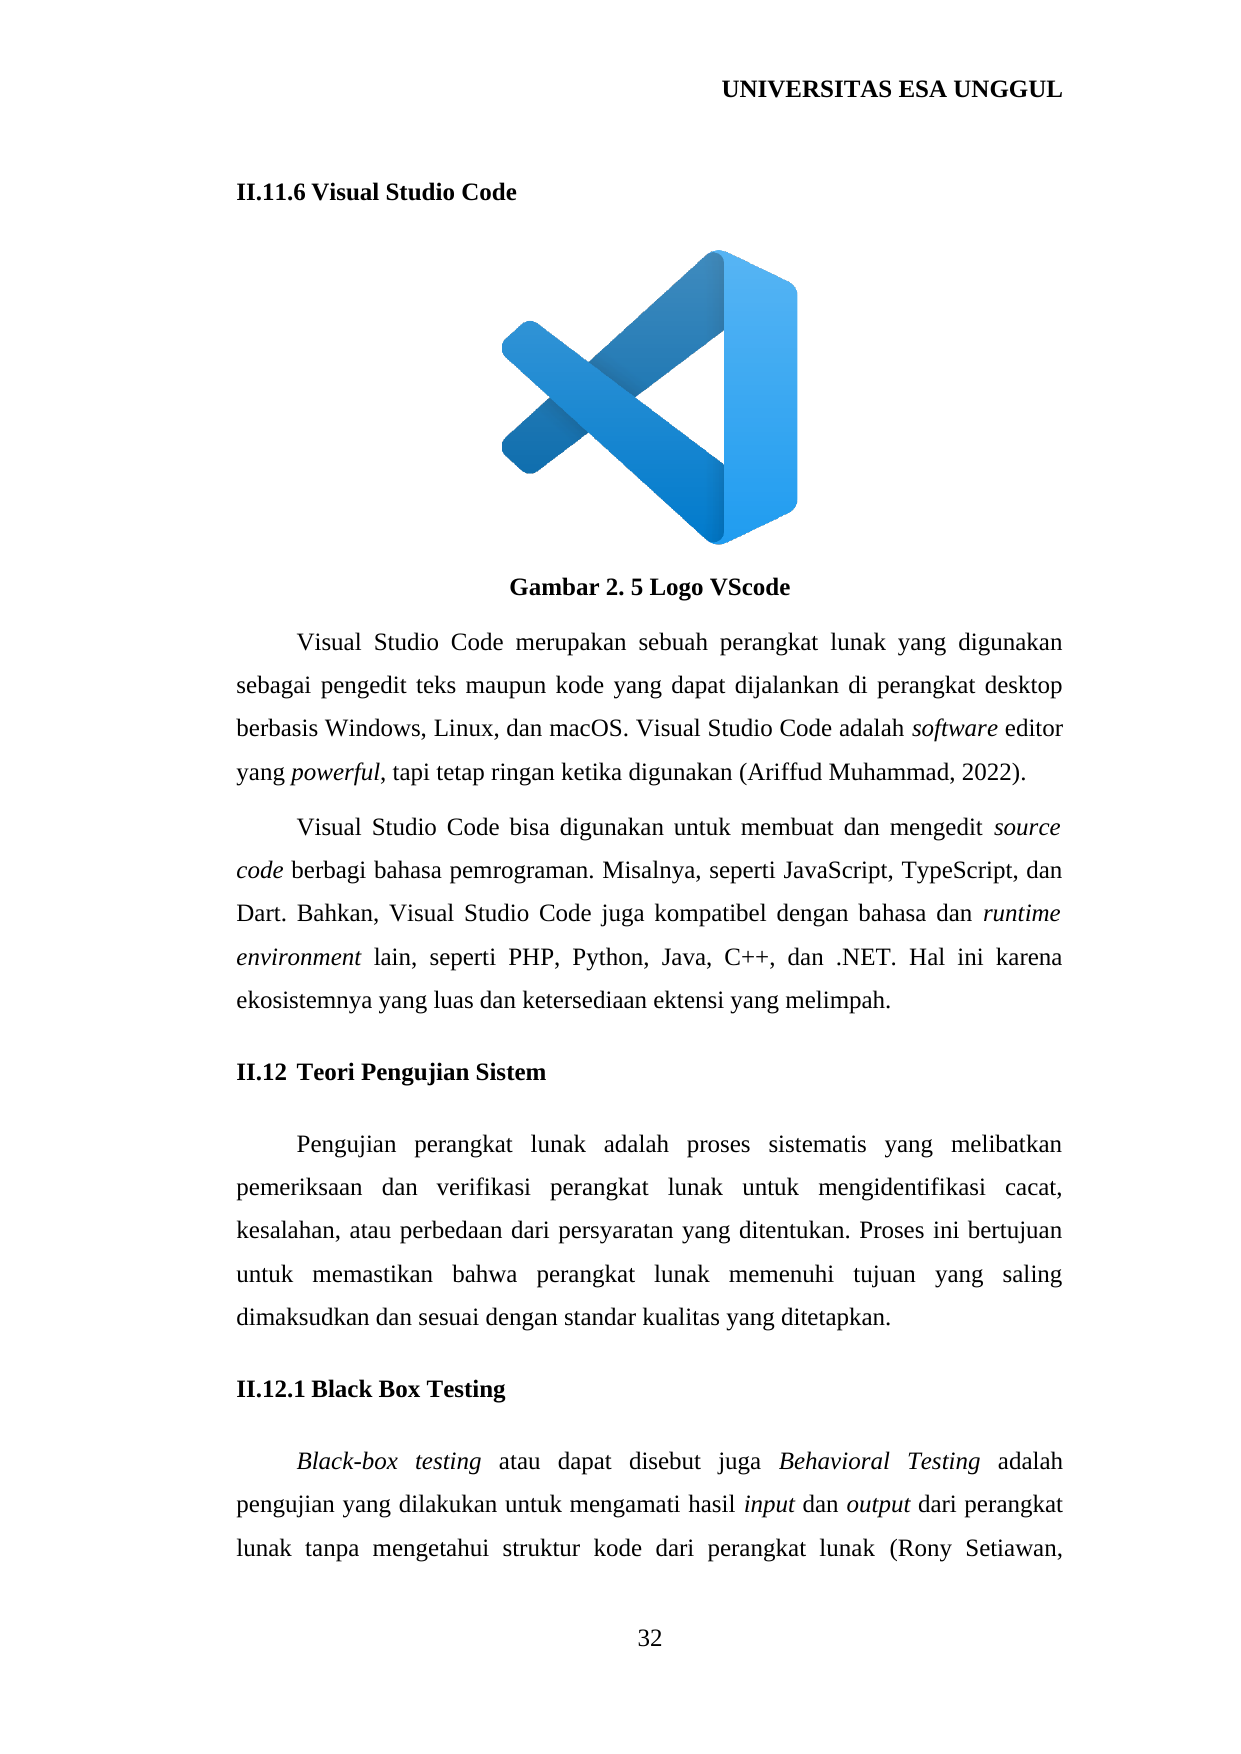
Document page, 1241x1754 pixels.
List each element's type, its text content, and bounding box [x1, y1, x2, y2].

text Pengujian perangkat lunak adalah proses sistematis yang melibatkan pemeriksaan dan verifikasi perangkat lunak untuk mengidentifikasi cacat, kesalahan, atau perbedaan dari persyaratan yang ditentukan. Proses ini bertujuan untuk memastikan bahwa perangkat lunak memenuhi tujuan yang saling dimaksudkan dan sesuai dengan standar kualitas yang ditetapkan. [236, 1129, 1063, 1331]
text Visual Studio Code merupakan sebuah perangkat lunak yang digunakan sebagai pengedit teks maupun kode yang dapat dijalankan di perangkat desktop berbasis Windows, Linux, dan macOS. Visual Studio Code adalah software editor yang powerful, tapi tetap ringan ketika digunakan (Ariffud Muhammad, 2022). [236, 627, 1063, 785]
picture [502, 249, 798, 545]
text Gambar 2. 5 Logo VScode [236, 572, 1063, 600]
subtitle Black Box Testing [236, 1374, 1063, 1403]
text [236, 1446, 1063, 1561]
text Visual Studio Code bisa digunakan untuk membuat dan mengedit source code berbagi bahasa pemrograman. Misalnya, seperti JavaScript, TypeScript, dan Dart. Bahkan, Visual Studio Code juga kompatibel dengan bahasa dan runtime environment lain, seperti PHP, Python, Java, C++, dan .NET. Hal ini karena ekosistemnya yang luas dan ketersediaan ektensi yang melimpah. [236, 812, 1063, 1013]
subtitle Teori Pengujian Sistem [236, 1057, 1063, 1086]
subtitle Visual Studio Code [236, 177, 1063, 206]
